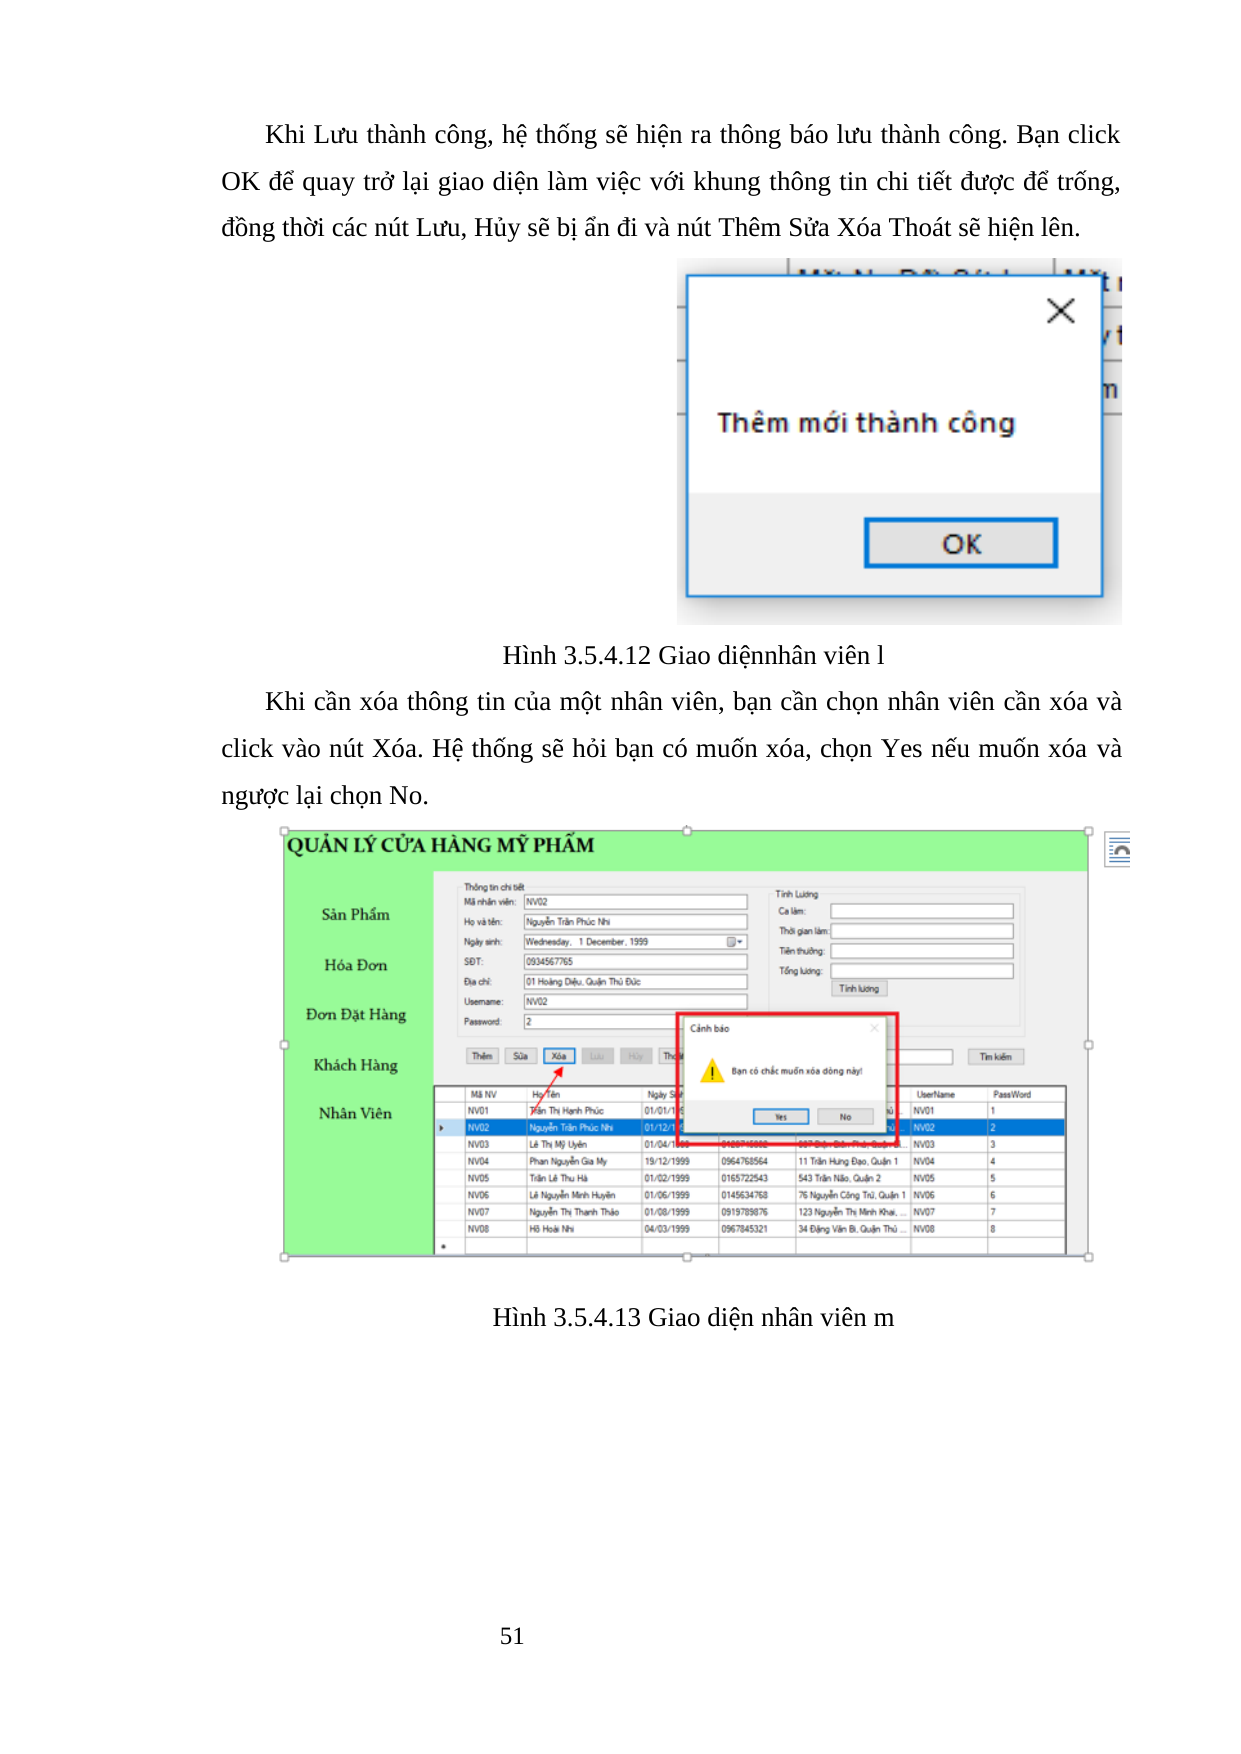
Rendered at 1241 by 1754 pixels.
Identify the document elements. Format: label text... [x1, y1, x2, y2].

list Khi Lưu thành công, hệ thống sẽ hiện ra thông báo lưu thành công. Bạn click OK để quay trở lại giao diện làm việc với khung thông tin chi tiết được để trống, đồng thời các nút Lưu, Hủy sẽ bị ẩn đi và nút Thêm Sửa Xóa Thoát sẽ hiện lên. [221, 118, 1122, 243]
list Hình 3.5.4.12 Giao diệnnhân viên l [221, 639, 1122, 670]
picture [264, 825, 1130, 1287]
list Hình 3.5.4.13 Giao diện nhân viên m [221, 1301, 1122, 1332]
picture [676, 258, 1123, 625]
list Khi cần xóa thông tin của một nhân viên, bạn cần chọn nhân viên cần xóa và click vào nút Xóa. Hệ thống sẽ hỏi bạn có muốn xóa, chọn Yes nếu muốn xóa và ngược lại chọn No. [221, 685, 1122, 810]
